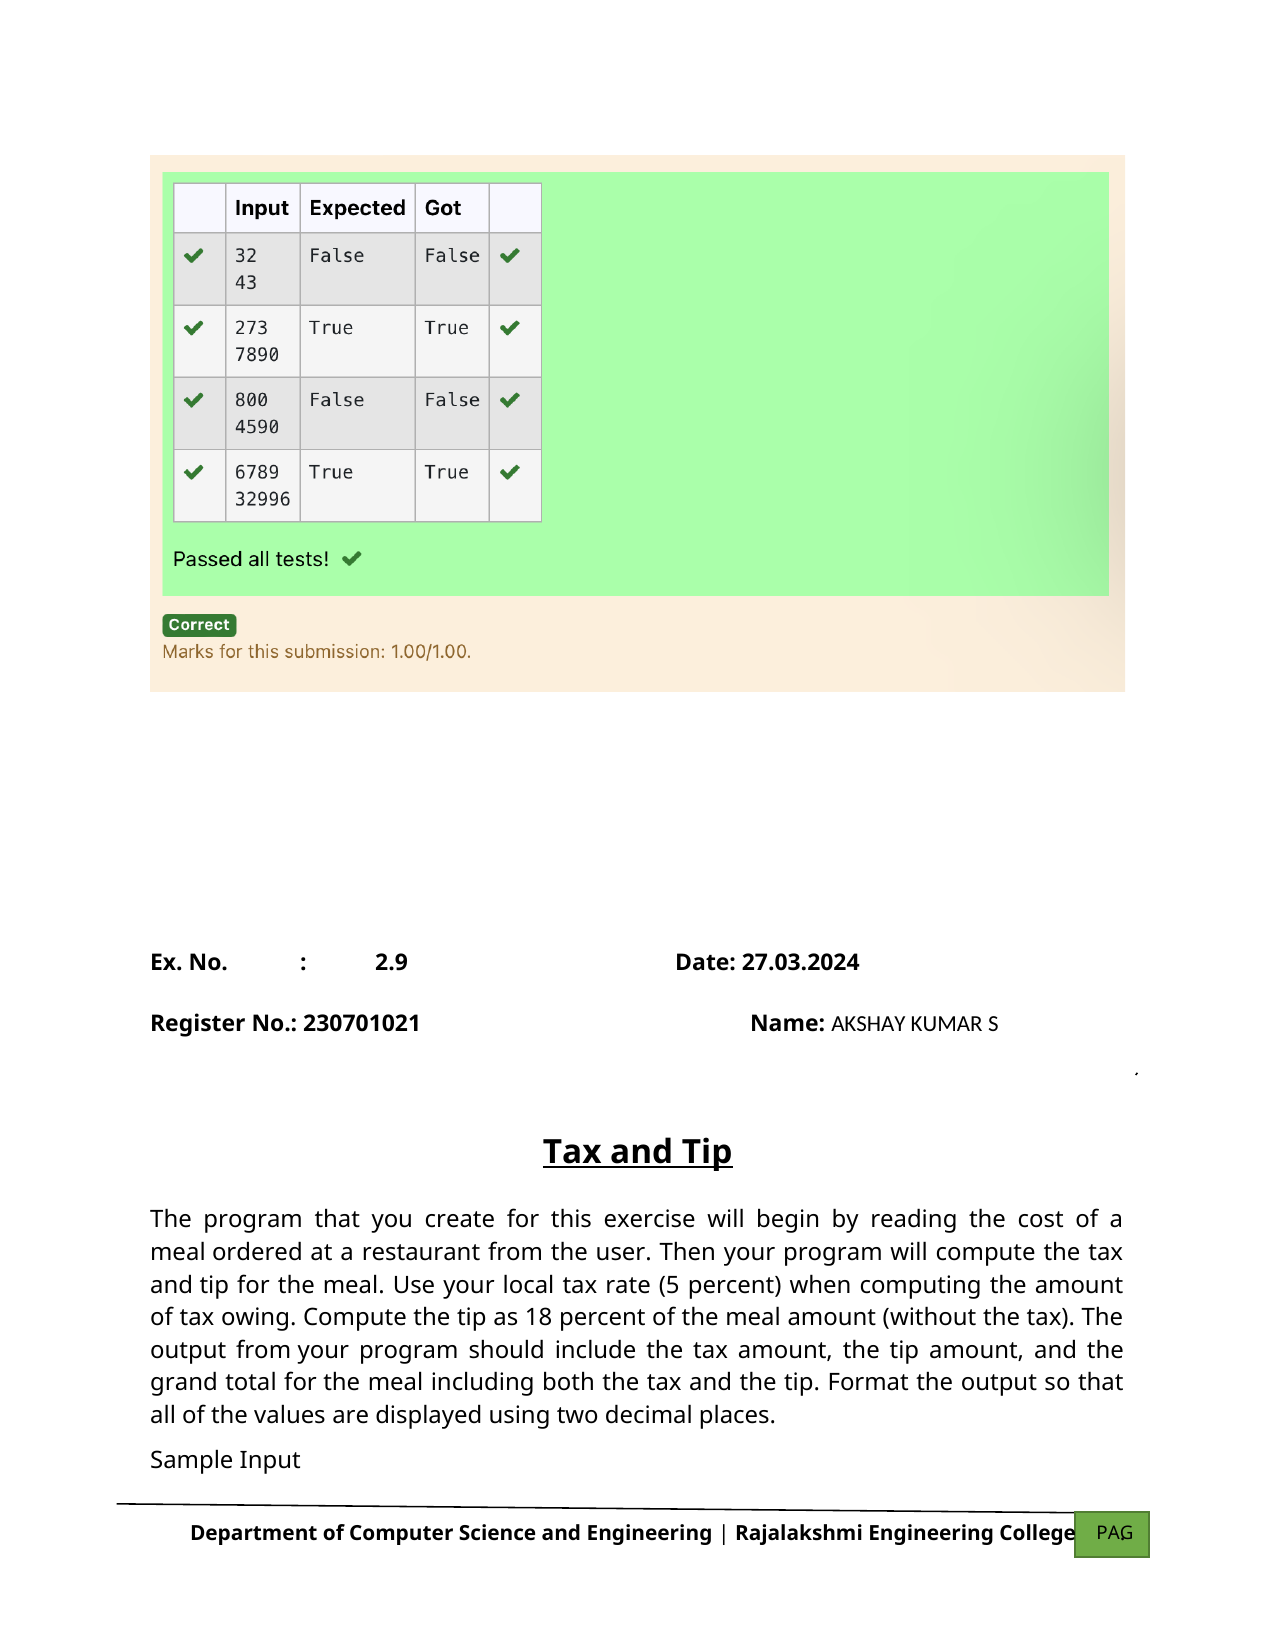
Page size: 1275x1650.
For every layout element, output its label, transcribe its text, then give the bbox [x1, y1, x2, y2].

picture [150, 150, 1125, 692]
text Ex. No. : 2.9 Date: 27.03.2024 [150, 946, 1125, 978]
text Sample Input [150, 1443, 1125, 1476]
text Register No.: 230701021 Name: AKSHAY KUMAR S [150, 1007, 1125, 1038]
text Tax and Tip [150, 1128, 1125, 1173]
text The program that you create for this exercise will begin by reading the cost of a meal ordered at a restaurant from the user. Then your program will compute the tax and tip for the meal. Use your local tax rate (5 percent) when computing the amount of tax owing. Compute the tip as 18 percent of the meal amount (without the tax). The output from your program should include the tax amount, the tip amount, and the grand total for the meal including both the tax and the tip. Format the output so that all of the values are displayed using two decimal places. [150, 1202, 1125, 1430]
